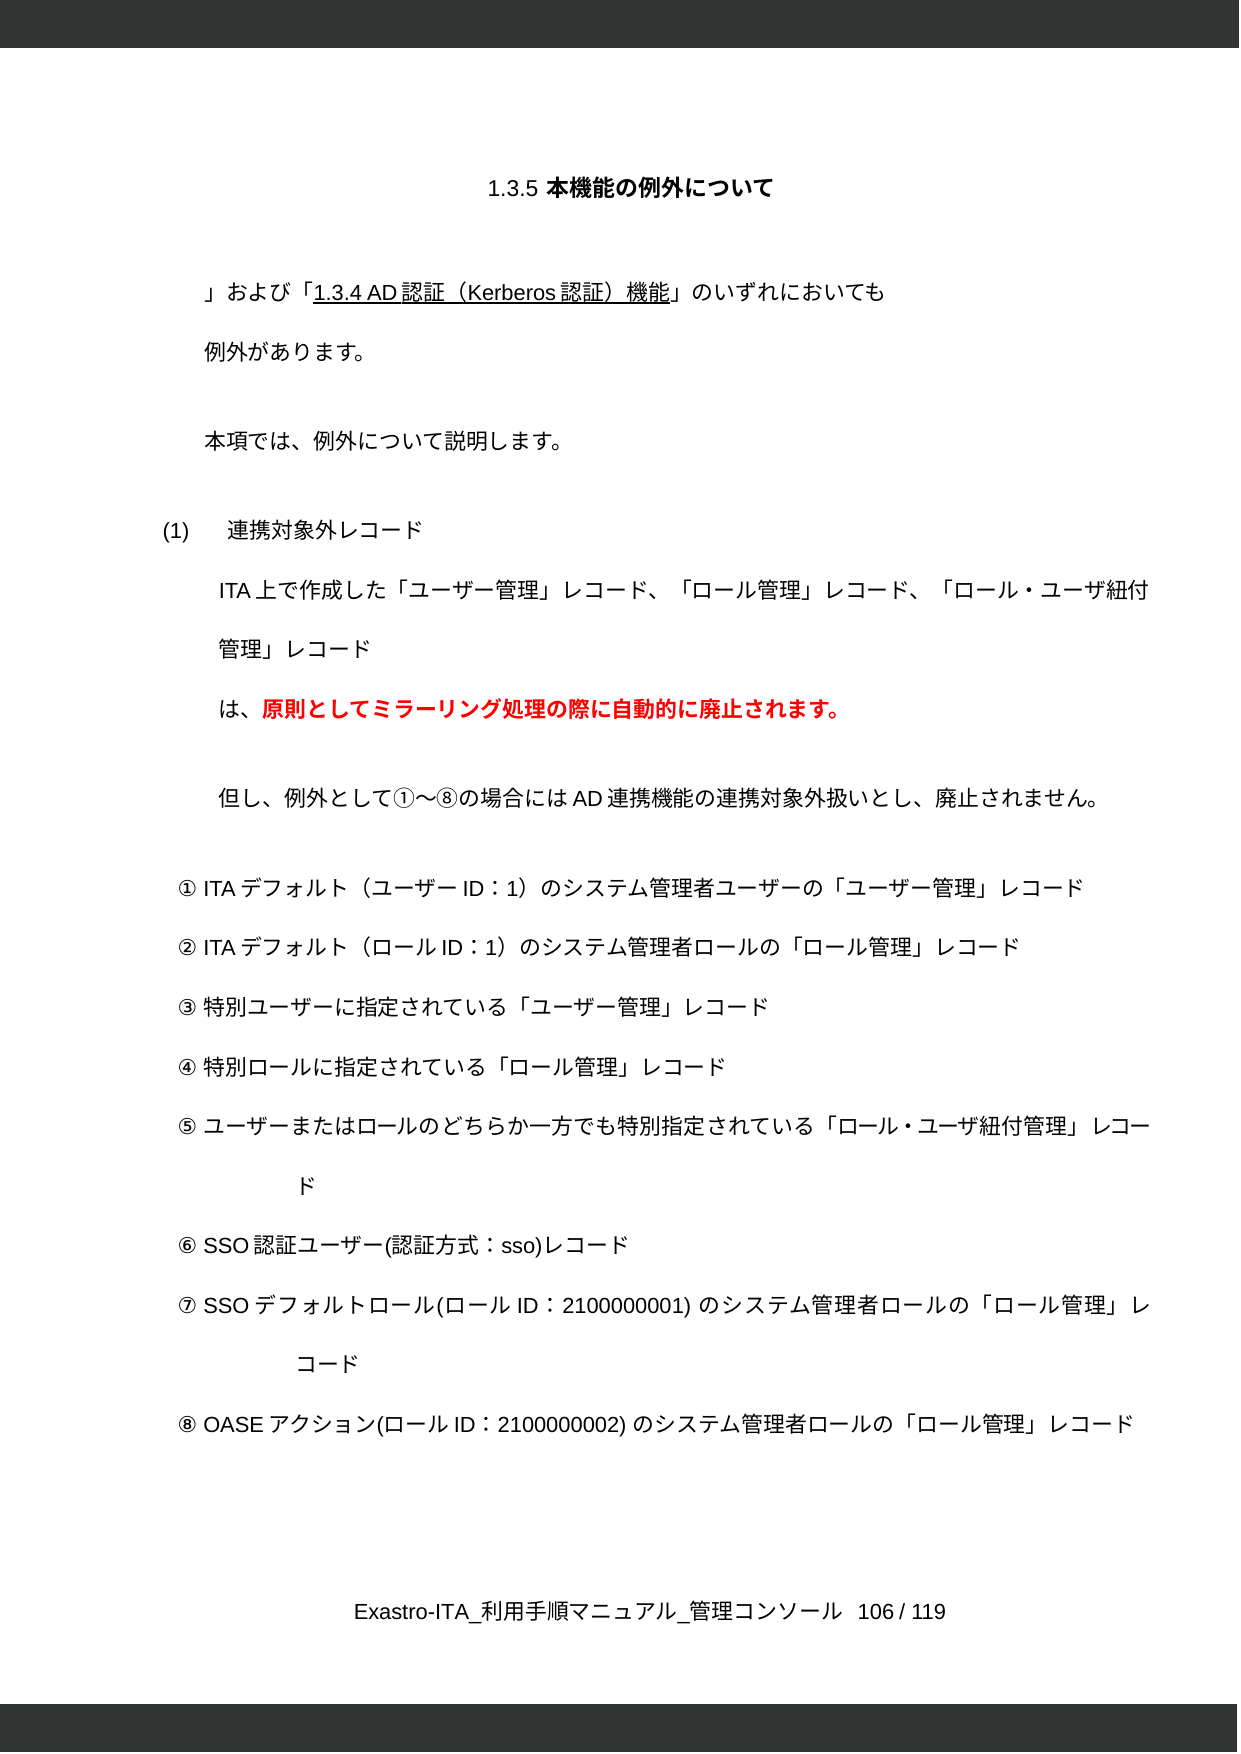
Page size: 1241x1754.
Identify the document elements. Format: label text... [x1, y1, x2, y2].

subtitle 特別ユーザーに指定されている「ユーザー管理」レコード [177, 976, 1152, 1036]
subtitle SSO認証ユーザー(認証方式：sso)レコード [177, 1214, 1152, 1274]
text AD情報ミラーリング機能」および「1.3.4 AD認証（Kerberos認証）機能」のいずれにおいても [204, 261, 1152, 321]
text ITA上で作成した「ユーザー管理」レコード、「ロール管理」レコード、「ロール・ユーザ紐付管理」レコード [218, 559, 1152, 678]
text 例外があります。 [204, 321, 1152, 380]
text 但し、例外として①～⑧の場合にはAD連携機能の連携対象外扱いとし、廃止されません。 [218, 767, 1152, 827]
subtitle 連携対象外レコード [162, 499, 1152, 559]
subtitle OASEアクション(ロールID：2100000002) のシステム管理者ロールの「ロール管理」レコード [177, 1393, 1152, 1453]
picture [0, 0, 1239, 48]
subtitle ITAデフォルト（ロールID：1）のシステム管理者ロールの「ロール管理」レコード [177, 916, 1152, 976]
picture [0, 1704, 1237, 1752]
subtitle 特別ロールに指定されている「ロール管理」レコード [177, 1036, 1152, 1095]
subtitle ユーザーまたはロールのどちらか一方でも特別指定されている「ロール・ユーザ紐付管理」レコード [177, 1095, 1152, 1214]
text 本項では、例外について説明します。 [204, 410, 1152, 469]
subtitle 本機能の例外について [487, 157, 1152, 216]
subtitle ITAデフォルト（ユーザーID：1）のシステム管理者ユーザーの「ユーザー管理」レコード [177, 857, 1152, 916]
subtitle SSOデフォルトロール(ロールID：2100000001) のシステム管理者ロールの「ロール管理」レコード [177, 1274, 1152, 1393]
text は、原則としてミラーリング処理の際に自動的に廃止されます。 [218, 678, 1152, 738]
